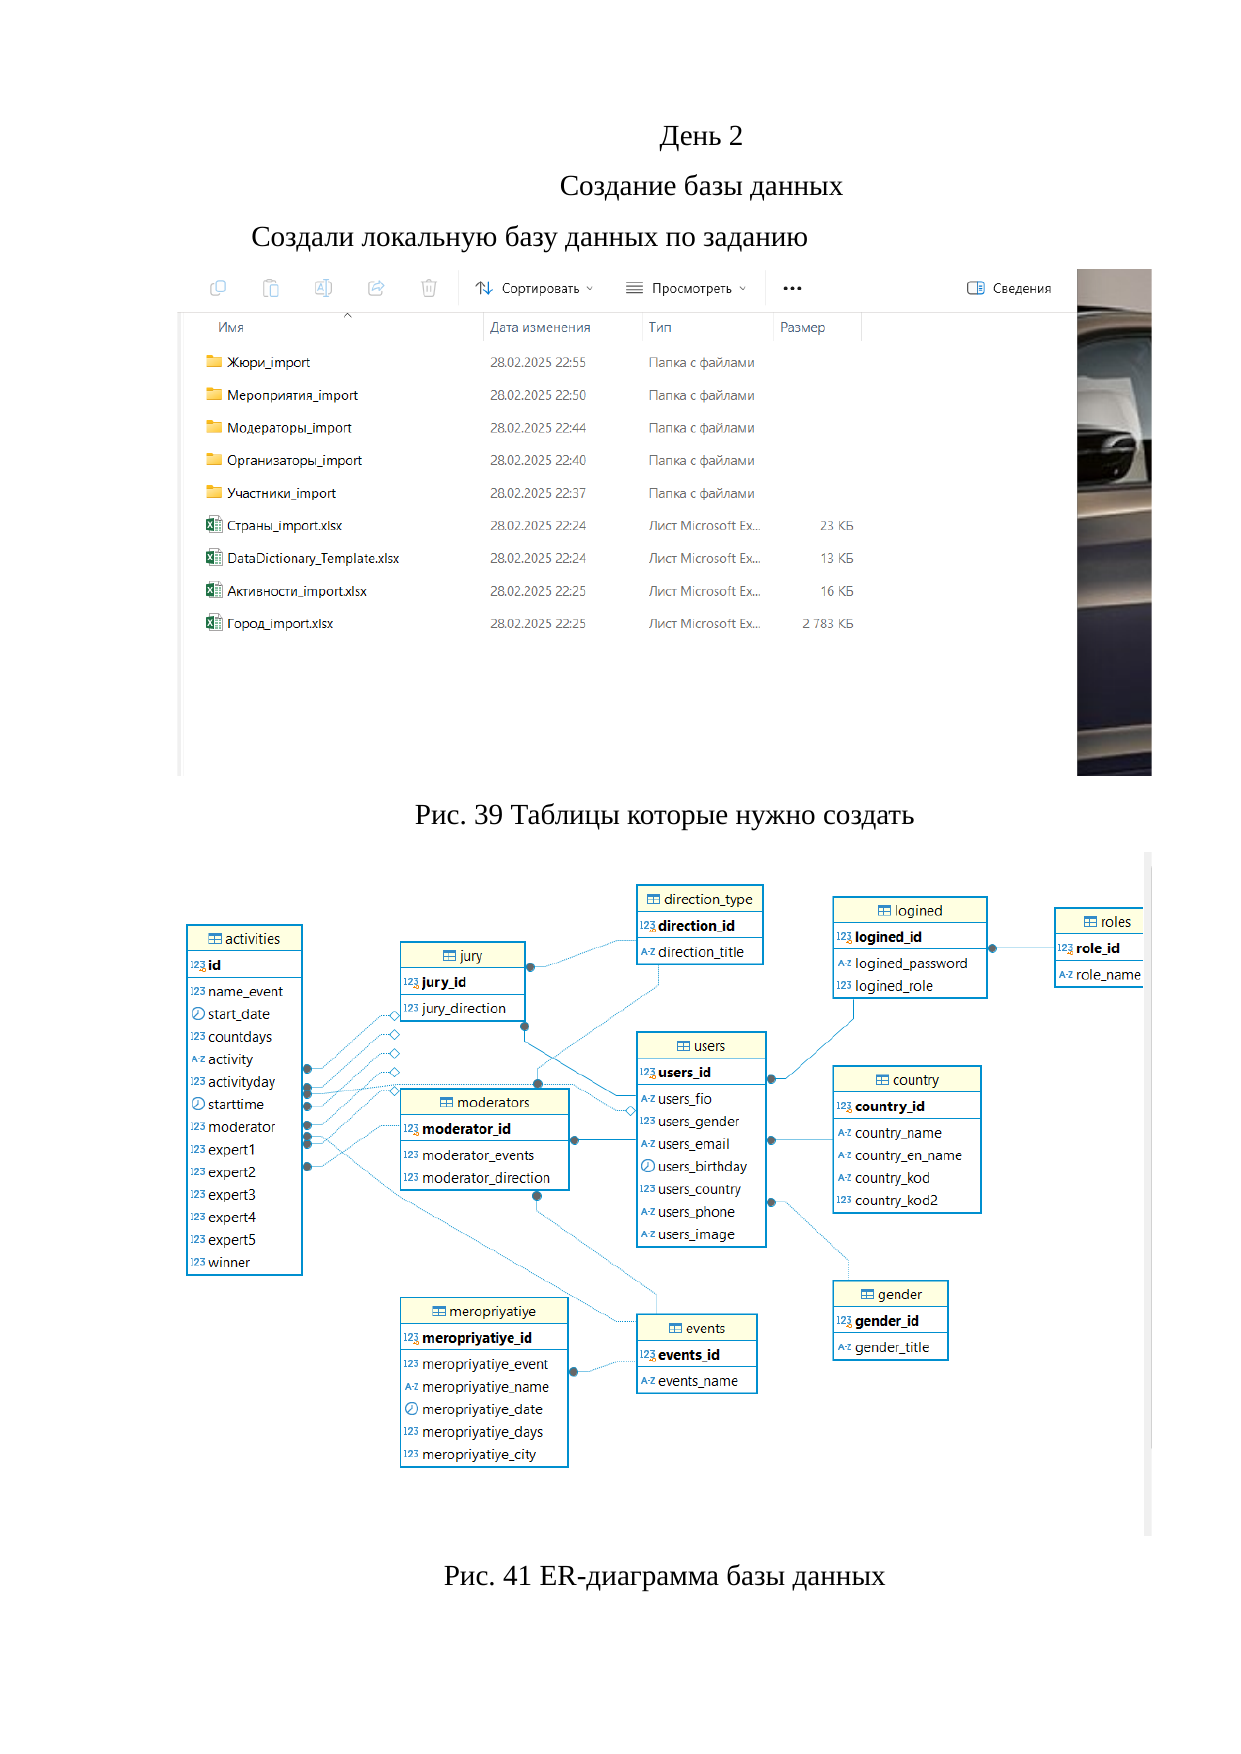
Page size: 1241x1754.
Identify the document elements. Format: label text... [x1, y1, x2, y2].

text Рис. 41 ER-диаграмма базы данных [177, 1558, 1152, 1591]
text Создание базы данных [177, 168, 1152, 202]
text Создали локальную базу данных по заданию [177, 219, 1152, 252]
picture [177, 269, 1152, 776]
text Рис. 39 Таблицы которые нужно создать [177, 797, 1152, 831]
picture [177, 852, 1152, 1536]
text День 2 [177, 118, 1152, 152]
